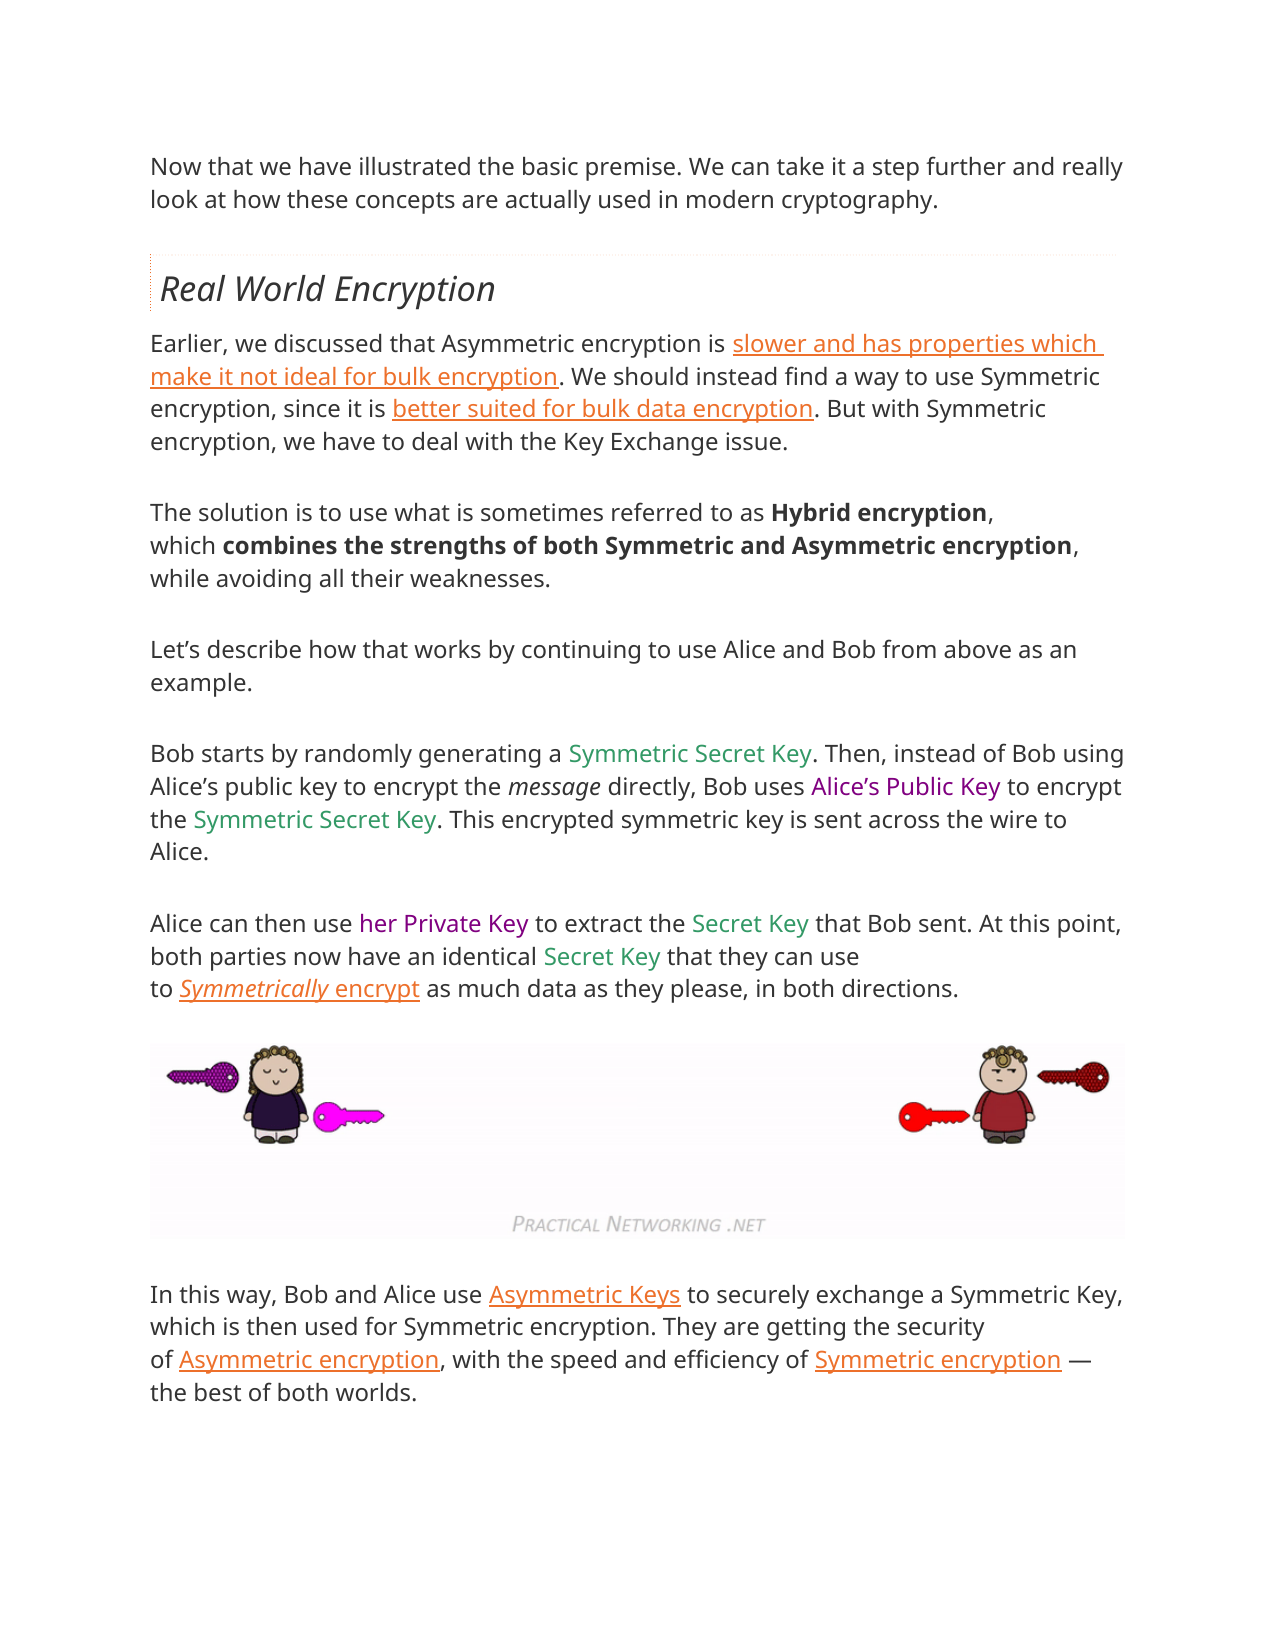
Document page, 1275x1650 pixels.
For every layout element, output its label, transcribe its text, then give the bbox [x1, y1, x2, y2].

text Alice can then use her Private Key to extract the Secret Key that Bob sent. At this point, both parties now have an identical Secret Key that they can use to Symmetrically encrypt as much data as they please, in both directions. [150, 907, 1125, 1004]
text In this way, Bob and Alice use Asymmetric Keys to securely exchange a Symmetric Key, which is then used for Symmetric encryption. They are getting the security of Asymmetric encryption, with the speed and efficiency of Symmetric encryption — the best of both worlds. [150, 1277, 1125, 1408]
text Let’s describe how that works by continuing to use Alice and Bob from above as an example. [150, 633, 1125, 698]
text Bob starts by randomly generating a Symmetric Secret Key. Then, instead of Bob using Alice’s public key to encrypt the message directly, Bob uses Alice’s Public Key to encrypt the Symmetric Secret Key. This encrypted symmetric key is sent across the wire to Alice. [150, 737, 1125, 868]
text The solution is to use what is sometimes referred to as Hybrid encryption, which combines the strengths of both Symmetric and Asymmetric encryption, while avoiding all their weaknesses. [150, 496, 1125, 594]
text Now that we have illustrated the basic premise. We can take it a step further and really look at how these concepts are actually used in modern cryptography. [150, 150, 1125, 215]
text Earlier, we discussed that Asymmetric encryption is slower and has properties which make it not ideal for bulk encryption. We should instead find a way to use Symmetric encryption, since it is better suited for bulk data encryption. But with Symmetric encryption, we have to deal with the Key Exchange issue. [150, 327, 1125, 457]
picture [150, 1043, 1125, 1239]
subtitle Real World Encryption [149, 254, 1116, 311]
